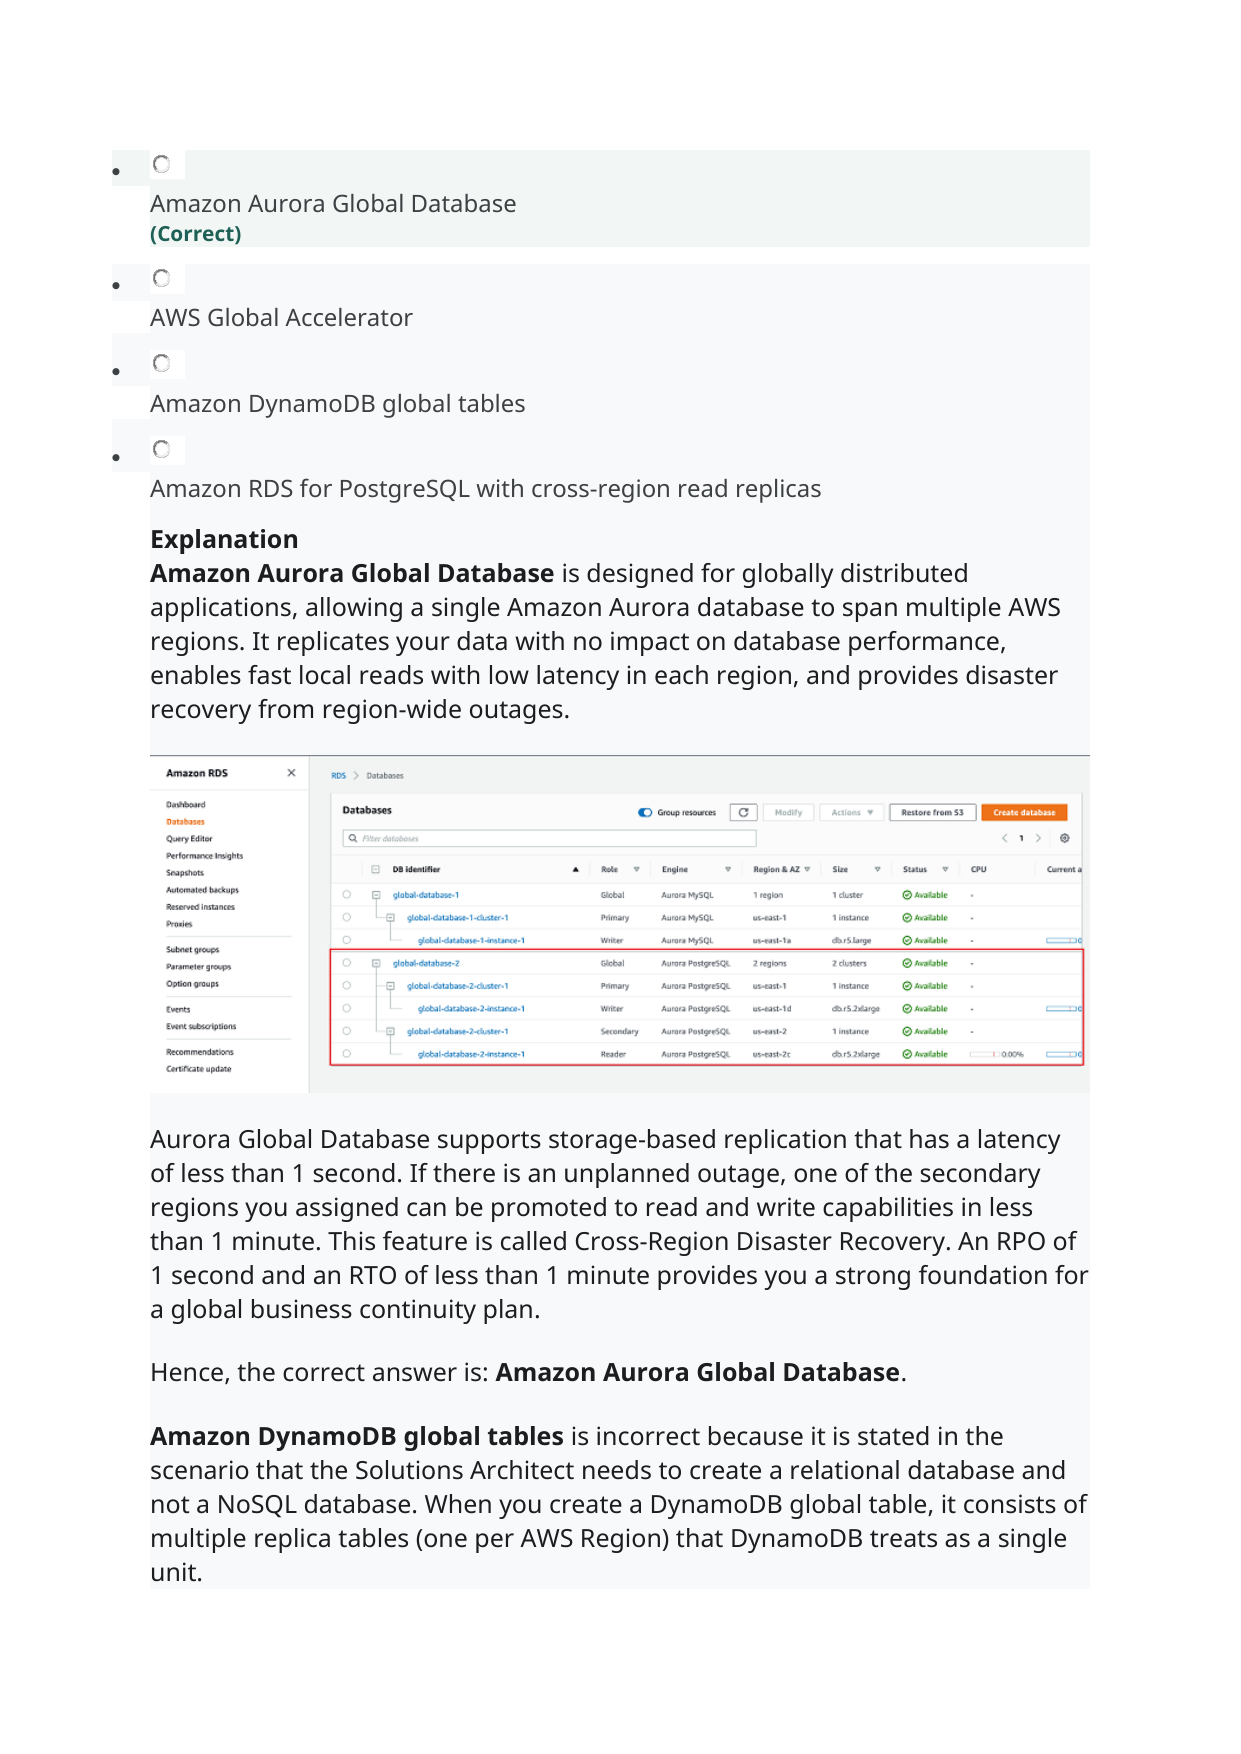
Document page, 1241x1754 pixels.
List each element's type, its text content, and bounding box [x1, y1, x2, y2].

list ​ [112, 150, 1090, 186]
text Amazon DynamoDB global tables [150, 386, 1090, 419]
text Hence, the correct answer is: Amazon Aurora Global Database. [150, 1355, 1090, 1389]
text Aurora Global Database supports storage-based replication that has a latency of less than 1 second. If there is an unplanned outage, one of the secondary regions you assigned can be promoted to read and write capabilities in less than 1 minute. This feature is called Cross-Region Disaster Recovery. An RPO of 1 second and an RTO of less than 1 minute provides you a strong foundation for a global business continuity plan. [150, 1122, 1090, 1326]
list ​ [112, 264, 1090, 301]
list ​ [112, 436, 1090, 472]
picture [150, 755, 1091, 1093]
text Amazon Aurora Global Database is designed for globally distributed applications, allowing a single Amazon Aurora database to span multiple AWS regions. It replicates your data with no impact on database performance, enables fast local reads with low latency in each region, and provides disaster recovery from region-wide outages. [150, 555, 1090, 726]
text AWS Global Accelerator [150, 301, 1090, 333]
text Amazon DynamoDB global tables is incorrect because it is stated in the scenario that the Solutions Architect needs to create a relational database and not a NoSQL database. When you create a DynamoDB global table, it consists of multiple replica tables (one per AWS Region) that DynamoDB treats as a single unit. [150, 1418, 1090, 1589]
text Explanation [150, 521, 1090, 555]
list ​ [112, 350, 1090, 386]
text (Correct) [150, 219, 1090, 247]
text Amazon Aurora Global Database [150, 186, 1090, 219]
text Amazon RDS for PostgreSQL with cross-region read replicas [150, 472, 1090, 505]
